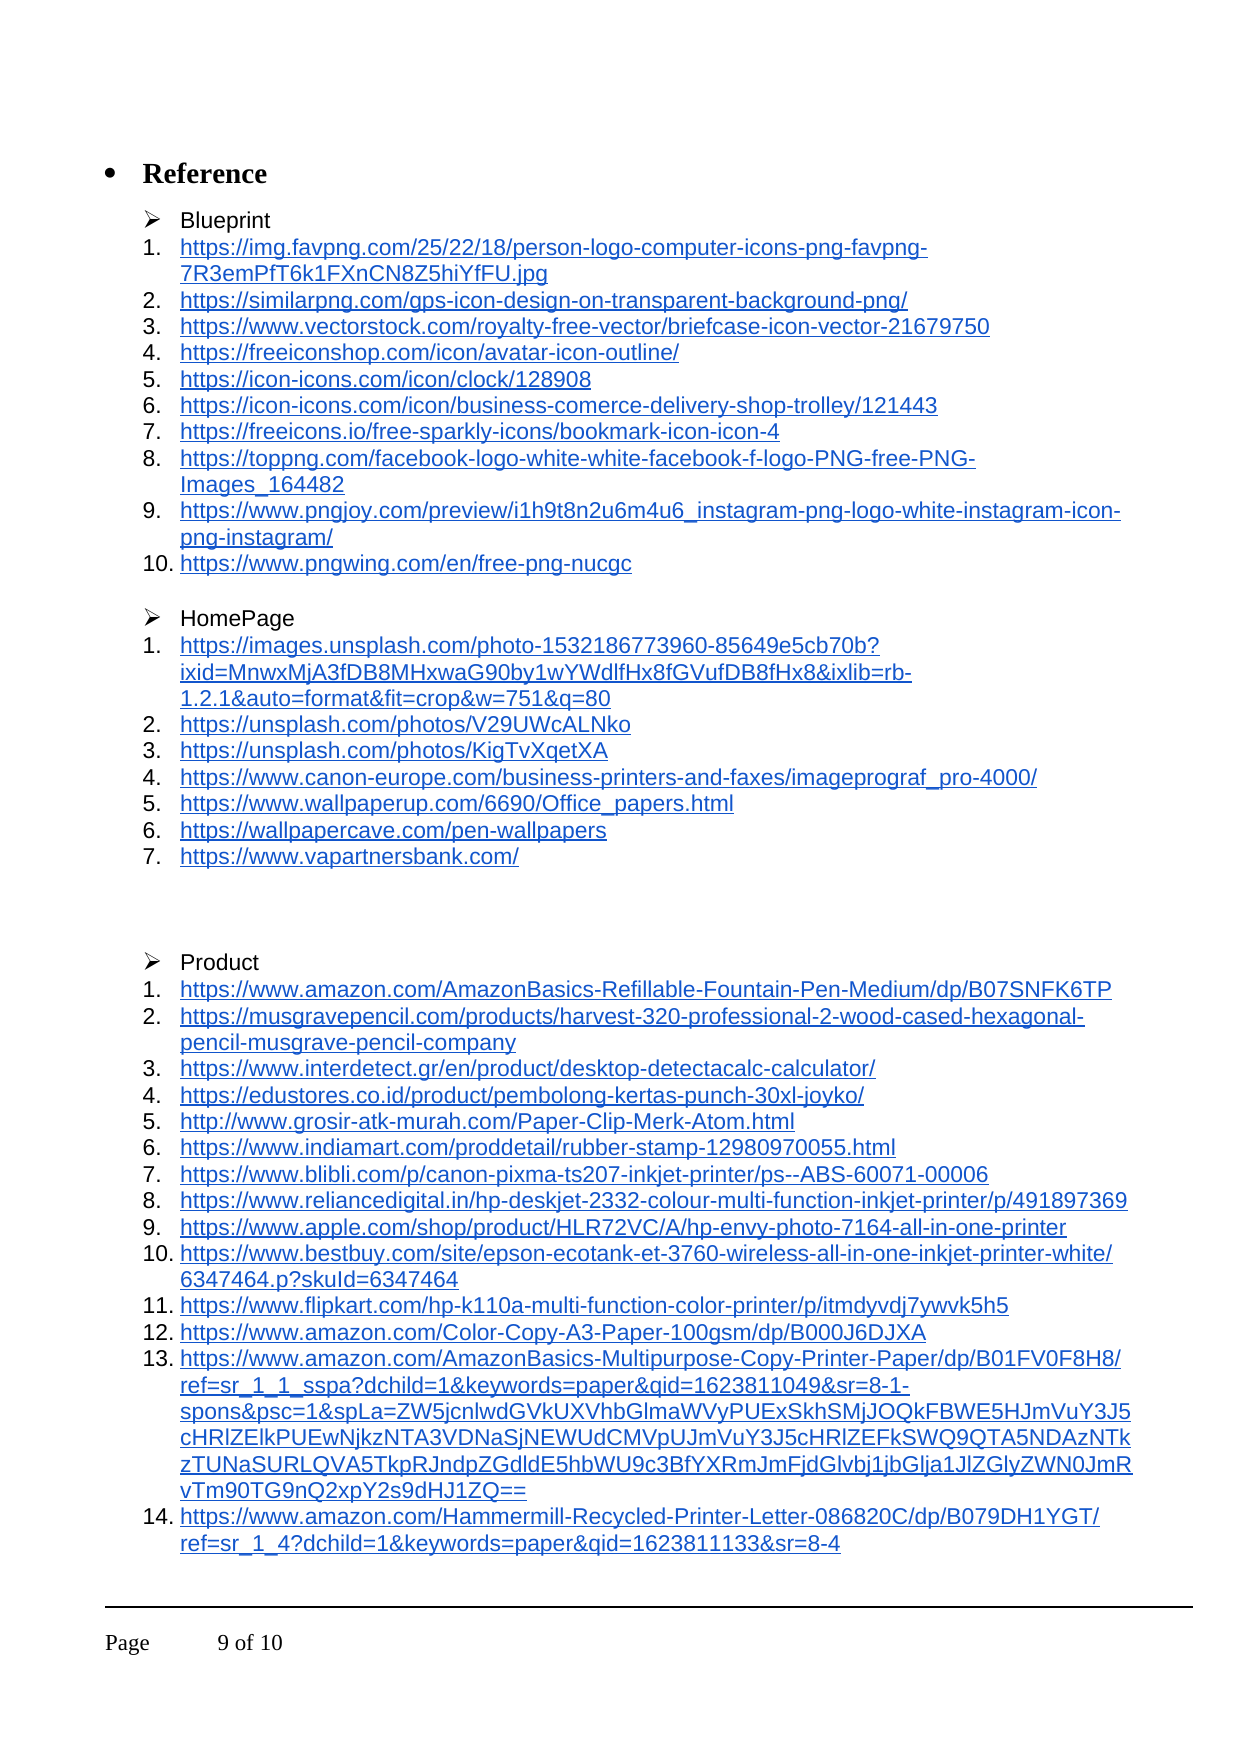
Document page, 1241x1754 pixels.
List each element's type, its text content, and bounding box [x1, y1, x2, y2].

list https://www.amazon.com/AmazonBasics-Multipurpose-Copy-Printer-Paper/dp/B01FV0F8H8/ref=sr_1_1_sspa?dchild=1&keywords=paper&qid=1623811049&sr=8-1-spons&psc=1&spLa=ZW5jcnlwdGVkUXVhbGlmaWVyPUExSkhSMjJOQkFBWE5HJmVuY3J5cHRlZElkPUEwNjkzNTA3VDNaSjNEWUdCMVpUJmVuY3J5cHRlZEFkSWQ9QTA5NDAzNTkzTUNaSURLQVA5TkpRJndpZGdldE5hbWU9c3BfYXRmJmFjdGlvbj1jbGlja1JlZGlyZWN0JmRvTm90TG9nQ2xpY2s9dHJ1ZQ== [142, 1345, 1135, 1503]
list https://similarpng.com/gps-icon-design-on-transparent-background-png/ [142, 287, 1135, 313]
list https://www.interdetect.gr/en/product/desktop-detectacalc-calculator/ [142, 1055, 1135, 1082]
list https://icon-icons.com/icon/business-comerce-delivery-shop-trolley/121443 [142, 392, 1135, 418]
list https://icon-icons.com/icon/clock/128908 [142, 366, 1135, 392]
list https://freeiconshop.com/icon/avatar-icon-outline/ [142, 339, 1135, 366]
list https://www.indiamart.com/proddetail/rubber-stamp-12980970055.html [142, 1134, 1135, 1161]
list https://unsplash.com/photos/KigTvXqetXA [142, 737, 1135, 764]
list https://www.amazon.com/Hammermill-Recycled-Printer-Letter-086820C/dp/B079DH1YGT/ref=sr_1_4?dchild=1&keywords=paper&qid=1623811133&sr=8-4 [142, 1503, 1135, 1556]
list https://unsplash.com/photos/V29UWcALNko [142, 711, 1135, 737]
list https://www.bestbuy.com/site/epson-ecotank-et-3760-wireless-all-in-one-inkjet-printer-white/6347464.p?skuId=6347464 [142, 1240, 1135, 1292]
list https://www.reliancedigital.in/hp-deskjet-2332-colour-multi-function-inkjet-printer/p/491897369 [142, 1187, 1135, 1213]
list http://www.grosir-atk-murah.com/Paper-Clip-Merk-Atom.html [142, 1108, 1135, 1134]
list https://edustores.co.id/product/pembolong-kertas-punch-30xl-joyko/ [142, 1082, 1135, 1108]
list https://www.flipkart.com/hp-k110a-multi-function-color-printer/p/itmdyvdj7ywvk5h5 [142, 1292, 1135, 1319]
list https://www.vectorstock.com/royalty-free-vector/briefcase-icon-vector-21679750 [142, 313, 1135, 339]
list HomePage [142, 605, 1135, 632]
list https://www.vapartnersbank.com/ [142, 843, 1135, 869]
list https://www.apple.com/shop/product/HLR72VC/A/hp-envy-photo-7164-all-in-one-printer [142, 1213, 1135, 1240]
list https://freeicons.io/free-sparkly-icons/bookmark-icon-icon-4 [142, 418, 1135, 445]
list https://www.pngwing.com/en/free-png-nucgc [142, 550, 1135, 576]
list https://images.unsplash.com/photo-1532186773960-85649e5cb70b?ixid=MnwxMjA3fDB8MHxwaG90by1wYWdlfHx8fGVufDB8fHx8&ixlib=rb-1.2.1&auto=format&fit=crop&w=751&q=80 [142, 632, 1135, 711]
list https://www.amazon.com/Color-Copy-A3-Paper-100gsm/dp/B000J6DJXA [142, 1319, 1135, 1345]
list https://wallpapercave.com/pen-wallpapers [142, 817, 1135, 843]
list https://toppng.com/facebook-logo-white-white-facebook-f-logo-PNG-free-PNG-Images_164482 [142, 445, 1135, 497]
list https://www.blibli.com/p/canon-pixma-ts207-inkjet-printer/ps--ABS-60071-00006 [142, 1161, 1135, 1187]
list https://www.pngjoy.com/preview/i1h9t8n2u6m4u6_instagram-png-logo-white-instagram-icon-png-instagram/ [142, 497, 1135, 550]
list Product [142, 949, 1135, 976]
list Reference [105, 157, 1135, 190]
list https://www.wallpaperup.com/6690/Office_papers.html [142, 790, 1135, 817]
list https://musgravepencil.com/products/harvest-320-professional-2-wood-cased-hexagonal-pencil-musgrave-pencil-company [142, 1003, 1135, 1055]
list Blueprint [142, 207, 1135, 234]
list https://www.canon-europe.com/business-printers-and-faxes/imageprograf_pro-4000/ [142, 764, 1135, 790]
list https://www.amazon.com/AmazonBasics-Refillable-Fountain-Pen-Medium/dp/B07SNFK6TP [142, 976, 1135, 1003]
list https://img.favpng.com/25/22/18/person-logo-computer-icons-png-favpng-7R3emPfT6k1FXnCN8Z5hiYfFU.jpg [142, 234, 1135, 287]
